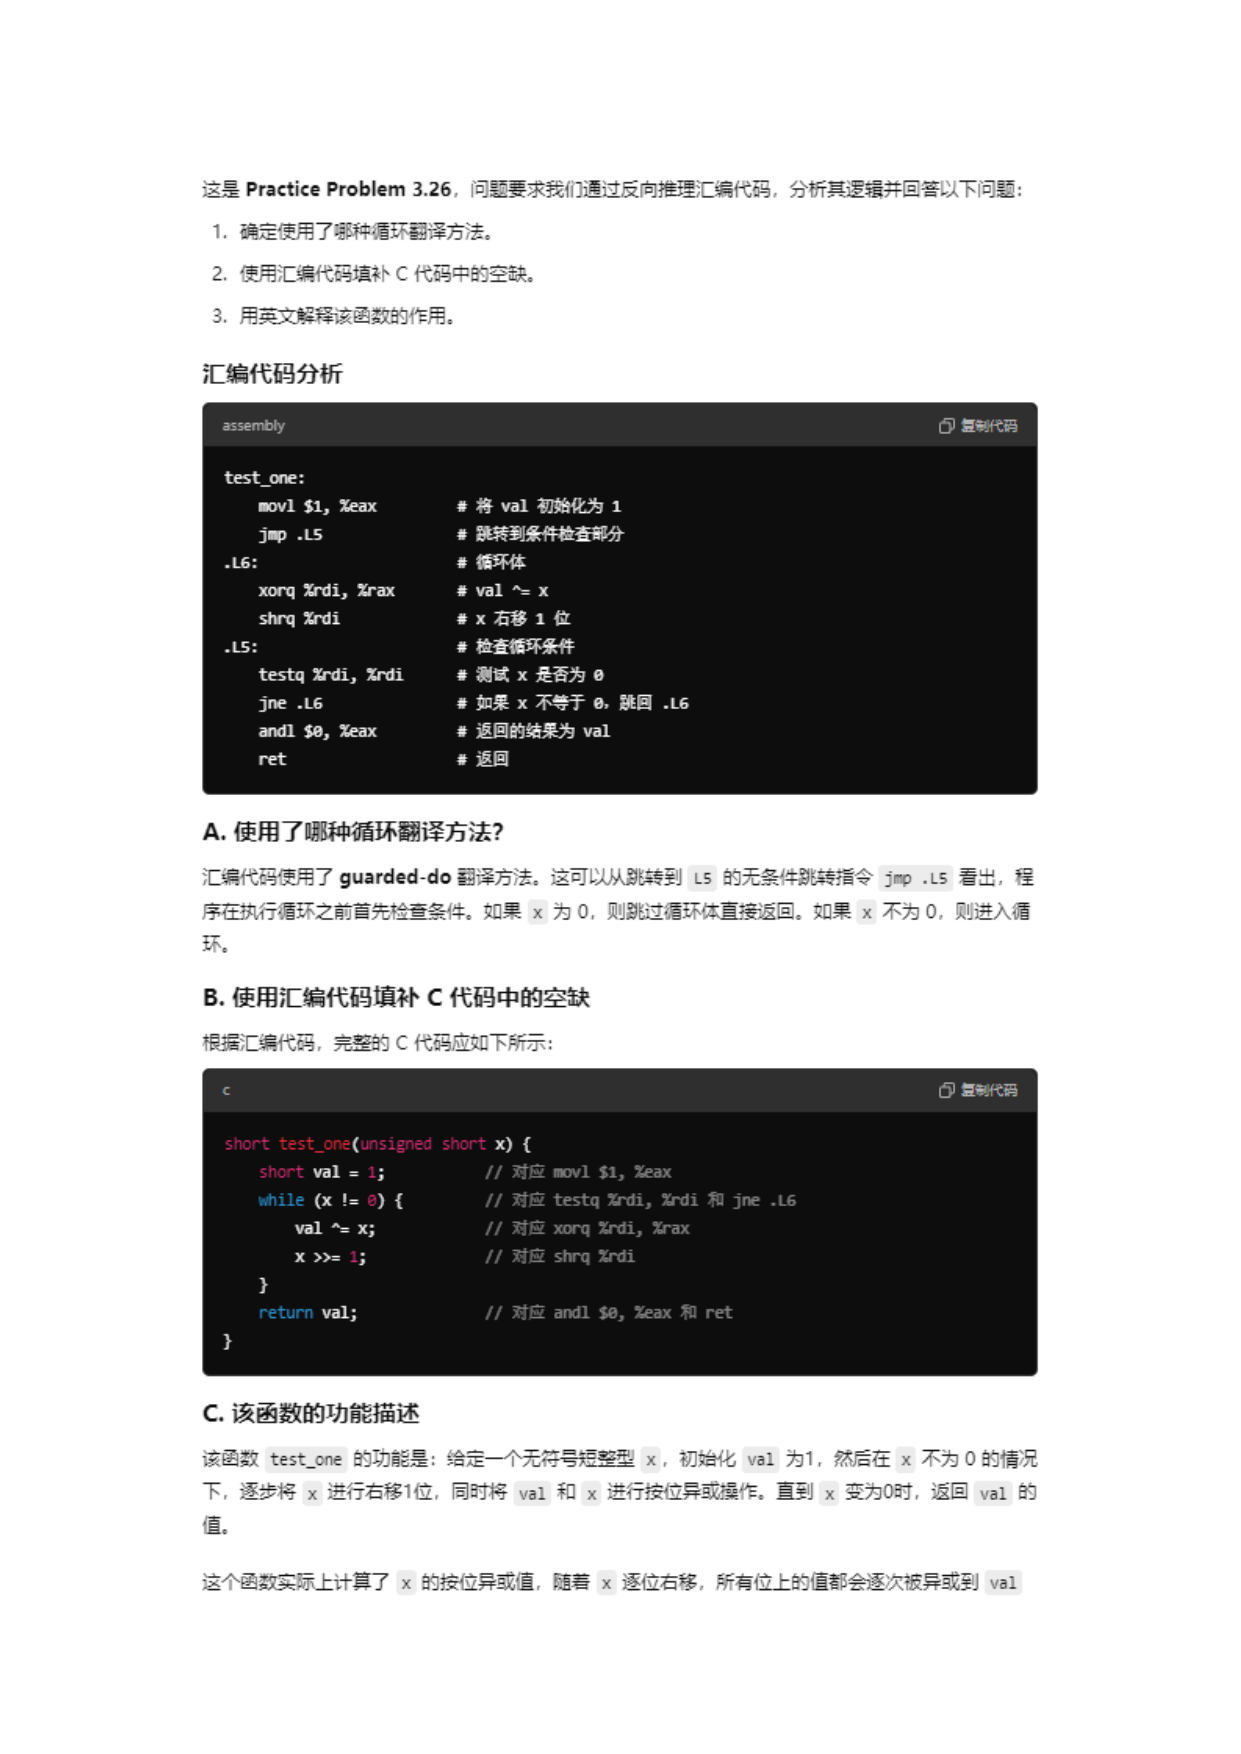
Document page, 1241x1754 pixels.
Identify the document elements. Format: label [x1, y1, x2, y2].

picture [187, 151, 1121, 1603]
